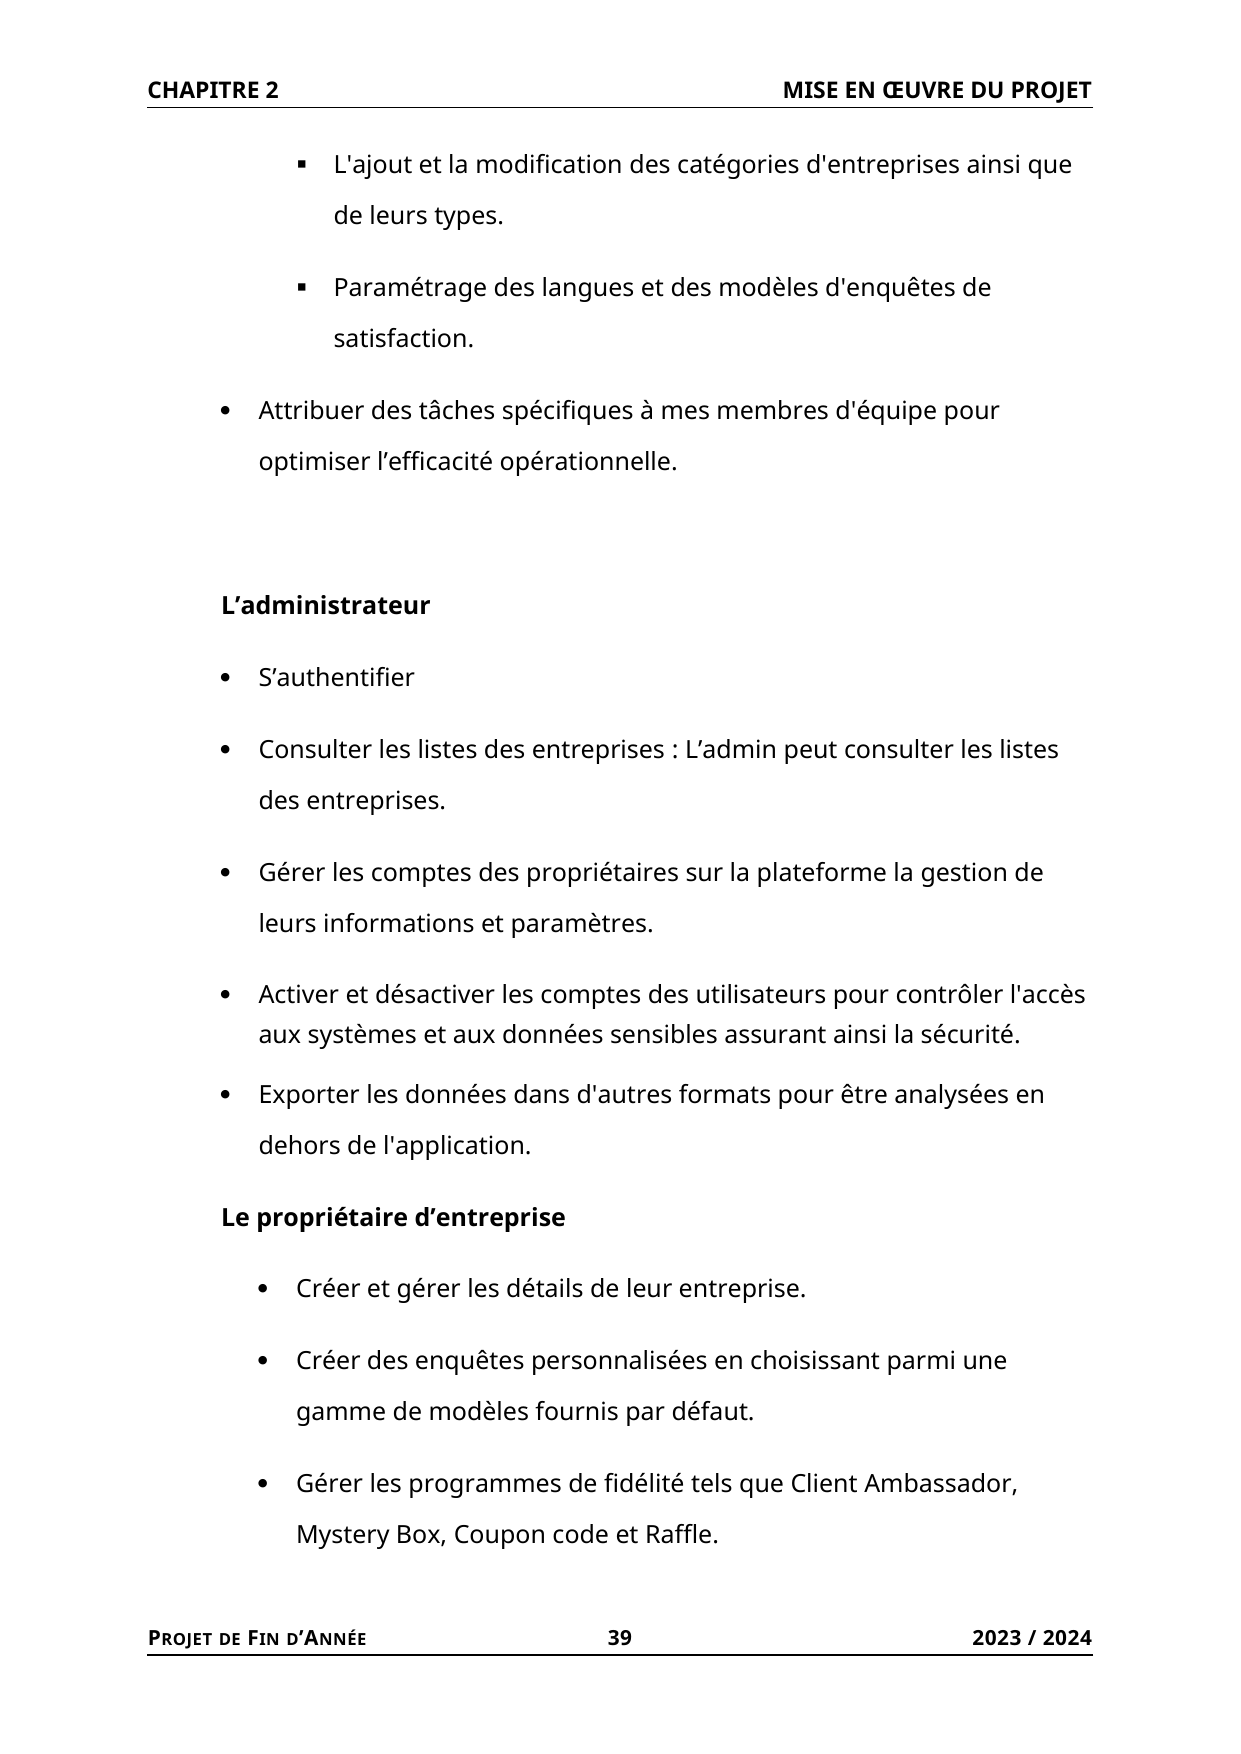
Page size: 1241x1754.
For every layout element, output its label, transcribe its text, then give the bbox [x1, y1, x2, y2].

list Attribuer des tâches spécifiques à mes membres d'équipe pour optimiser l’efficacité opérationnelle. [221, 393, 1093, 478]
list Gérer les programmes de fidélité tels que Client Ambassador, Mystery Box, Coupon code et Raffle. [258, 1466, 1093, 1551]
list L'ajout et la modification des catégories d'entreprises ainsi que de leurs types. [296, 147, 1093, 232]
list Consulter les listes des entreprises : L’admin peut consulter les listes des entreprises. [221, 731, 1093, 816]
list Créer et gérer les détails de leur entreprise. [258, 1271, 1093, 1305]
text Le propriétaire d’entreprise [147, 1199, 1093, 1233]
list Paramétrage des langues et des modèles d'enquêtes de satisfaction. [296, 270, 1093, 355]
list Gérer les comptes des propriétaires sur la plateforme la gestion de leurs informations et paramètres. [221, 854, 1093, 939]
text L’administrateur [147, 588, 1093, 622]
list S’authentifier [221, 659, 1093, 693]
list Activer et désactiver les comptes des utilisateurs pour contrôler l'accès aux systèmes et aux données sensibles assurant ainsi la sécurité. [221, 977, 1093, 1050]
list Exporter les données dans d'autres formats pour être analysées en dehors de l'application. [221, 1076, 1093, 1161]
list Créer des enquêtes personnalisées en choisissant parmi une gamme de modèles fournis par défaut. [258, 1343, 1093, 1428]
